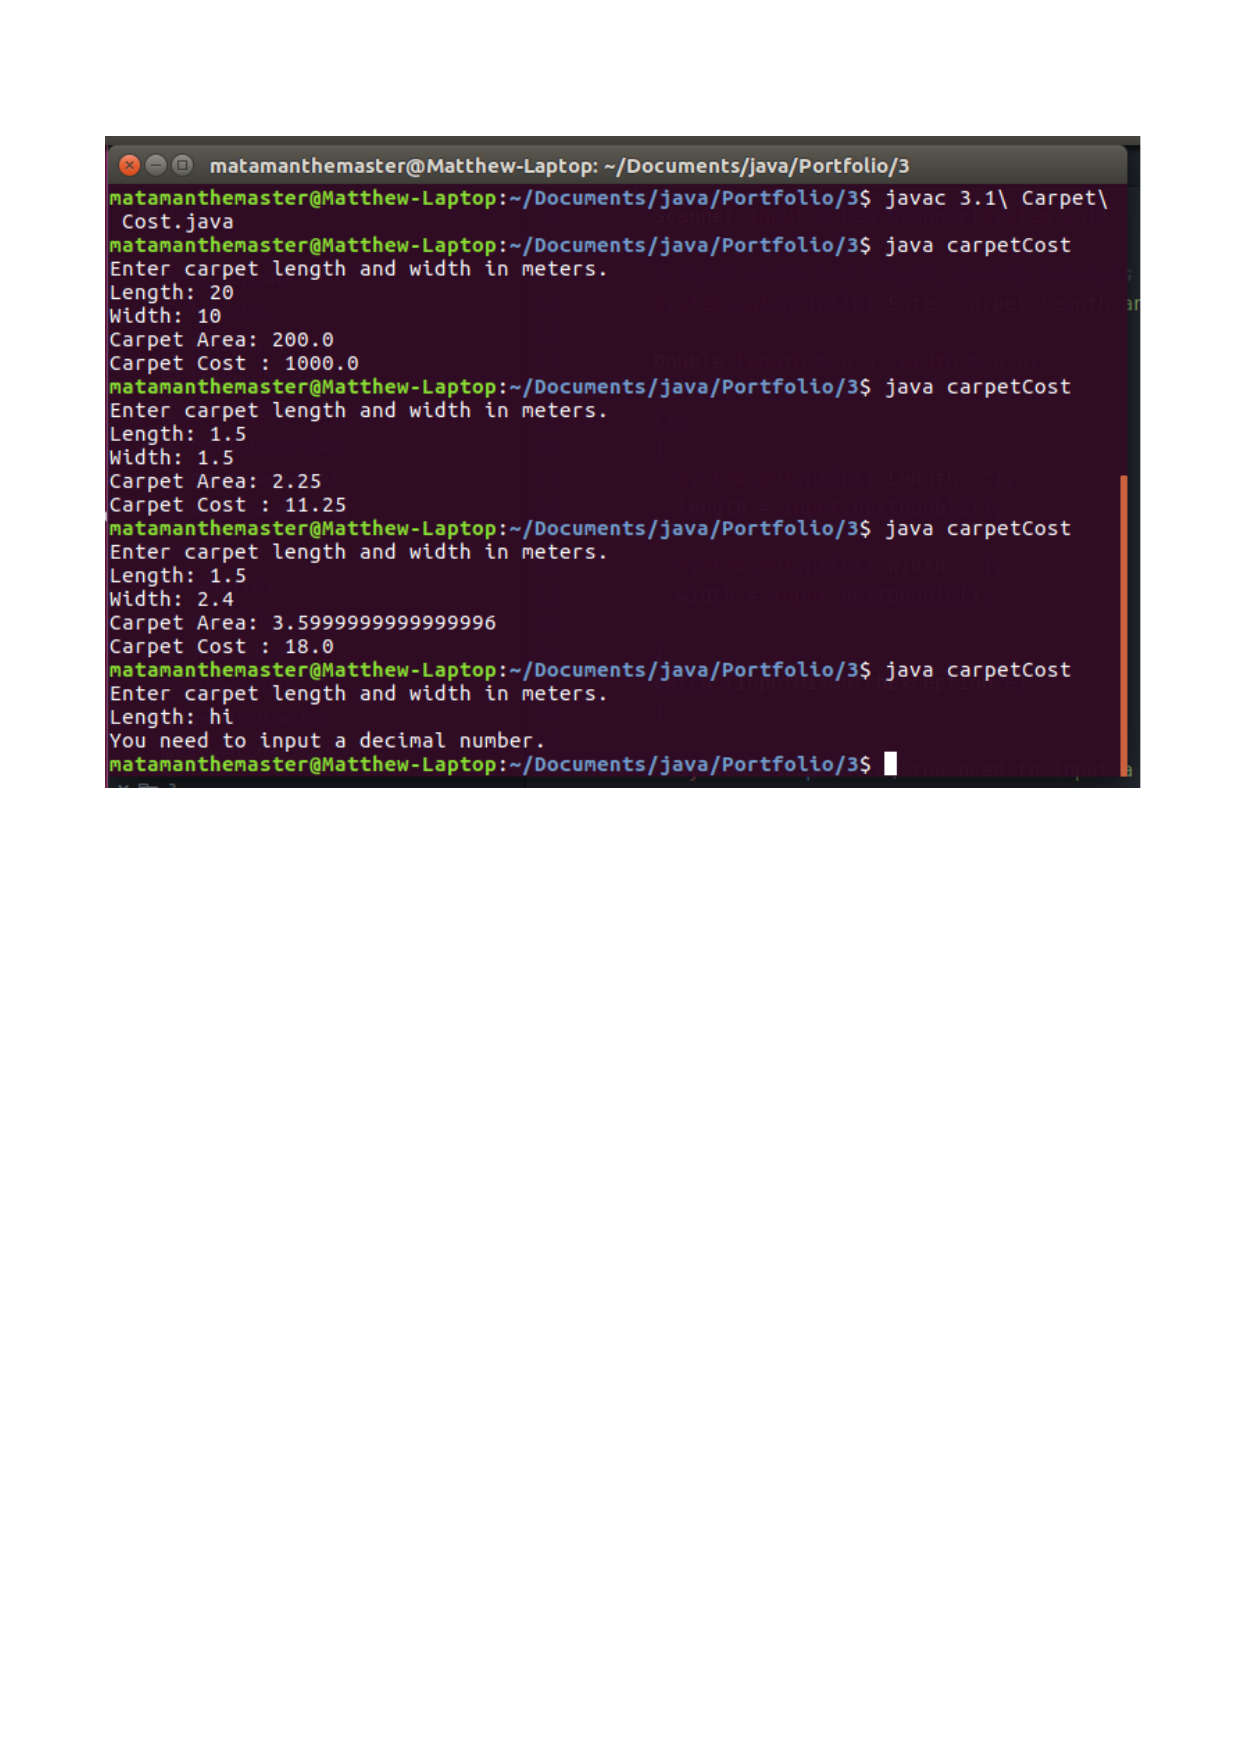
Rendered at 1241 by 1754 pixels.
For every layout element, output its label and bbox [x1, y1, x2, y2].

picture [105, 136, 1141, 788]
